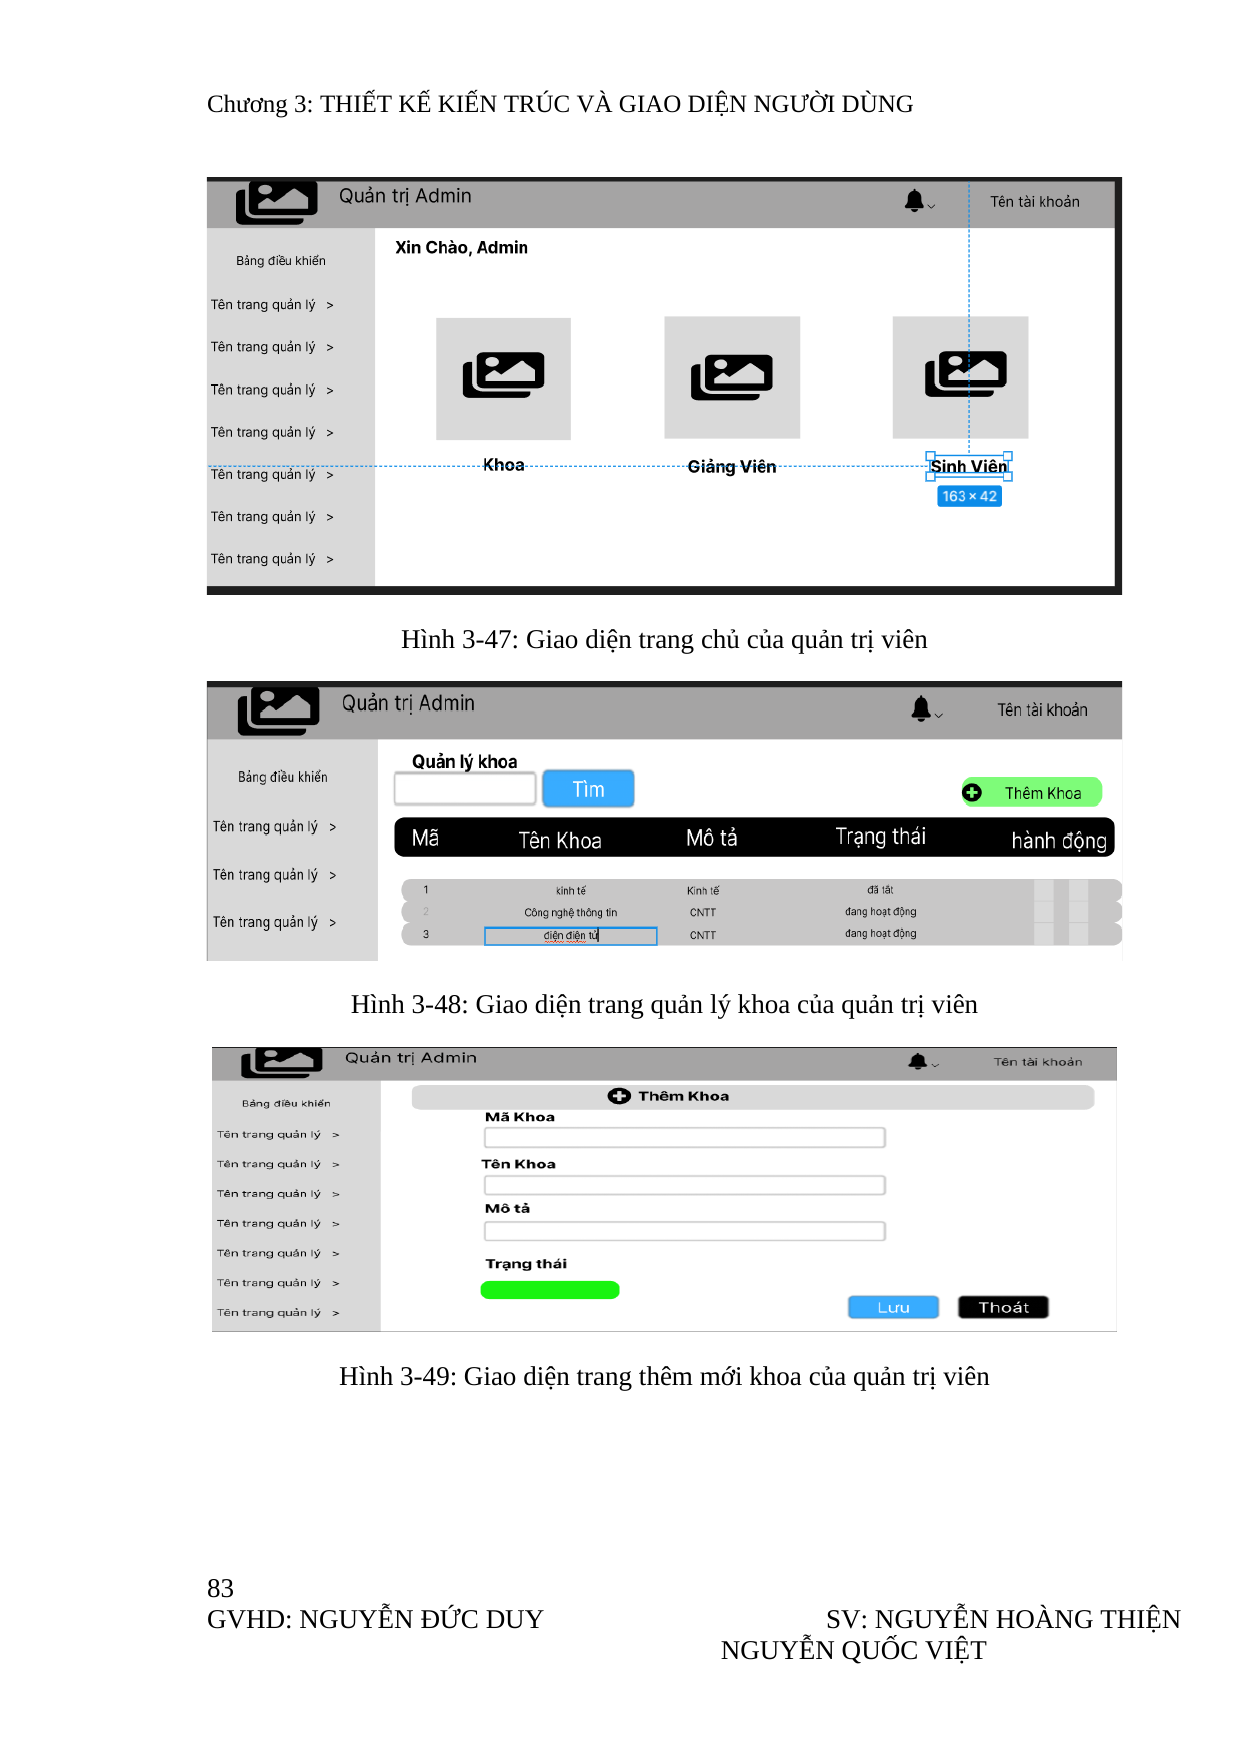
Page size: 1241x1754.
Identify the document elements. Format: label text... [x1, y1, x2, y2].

picture [206, 681, 1123, 961]
picture [212, 1047, 1117, 1332]
picture [206, 177, 1123, 595]
